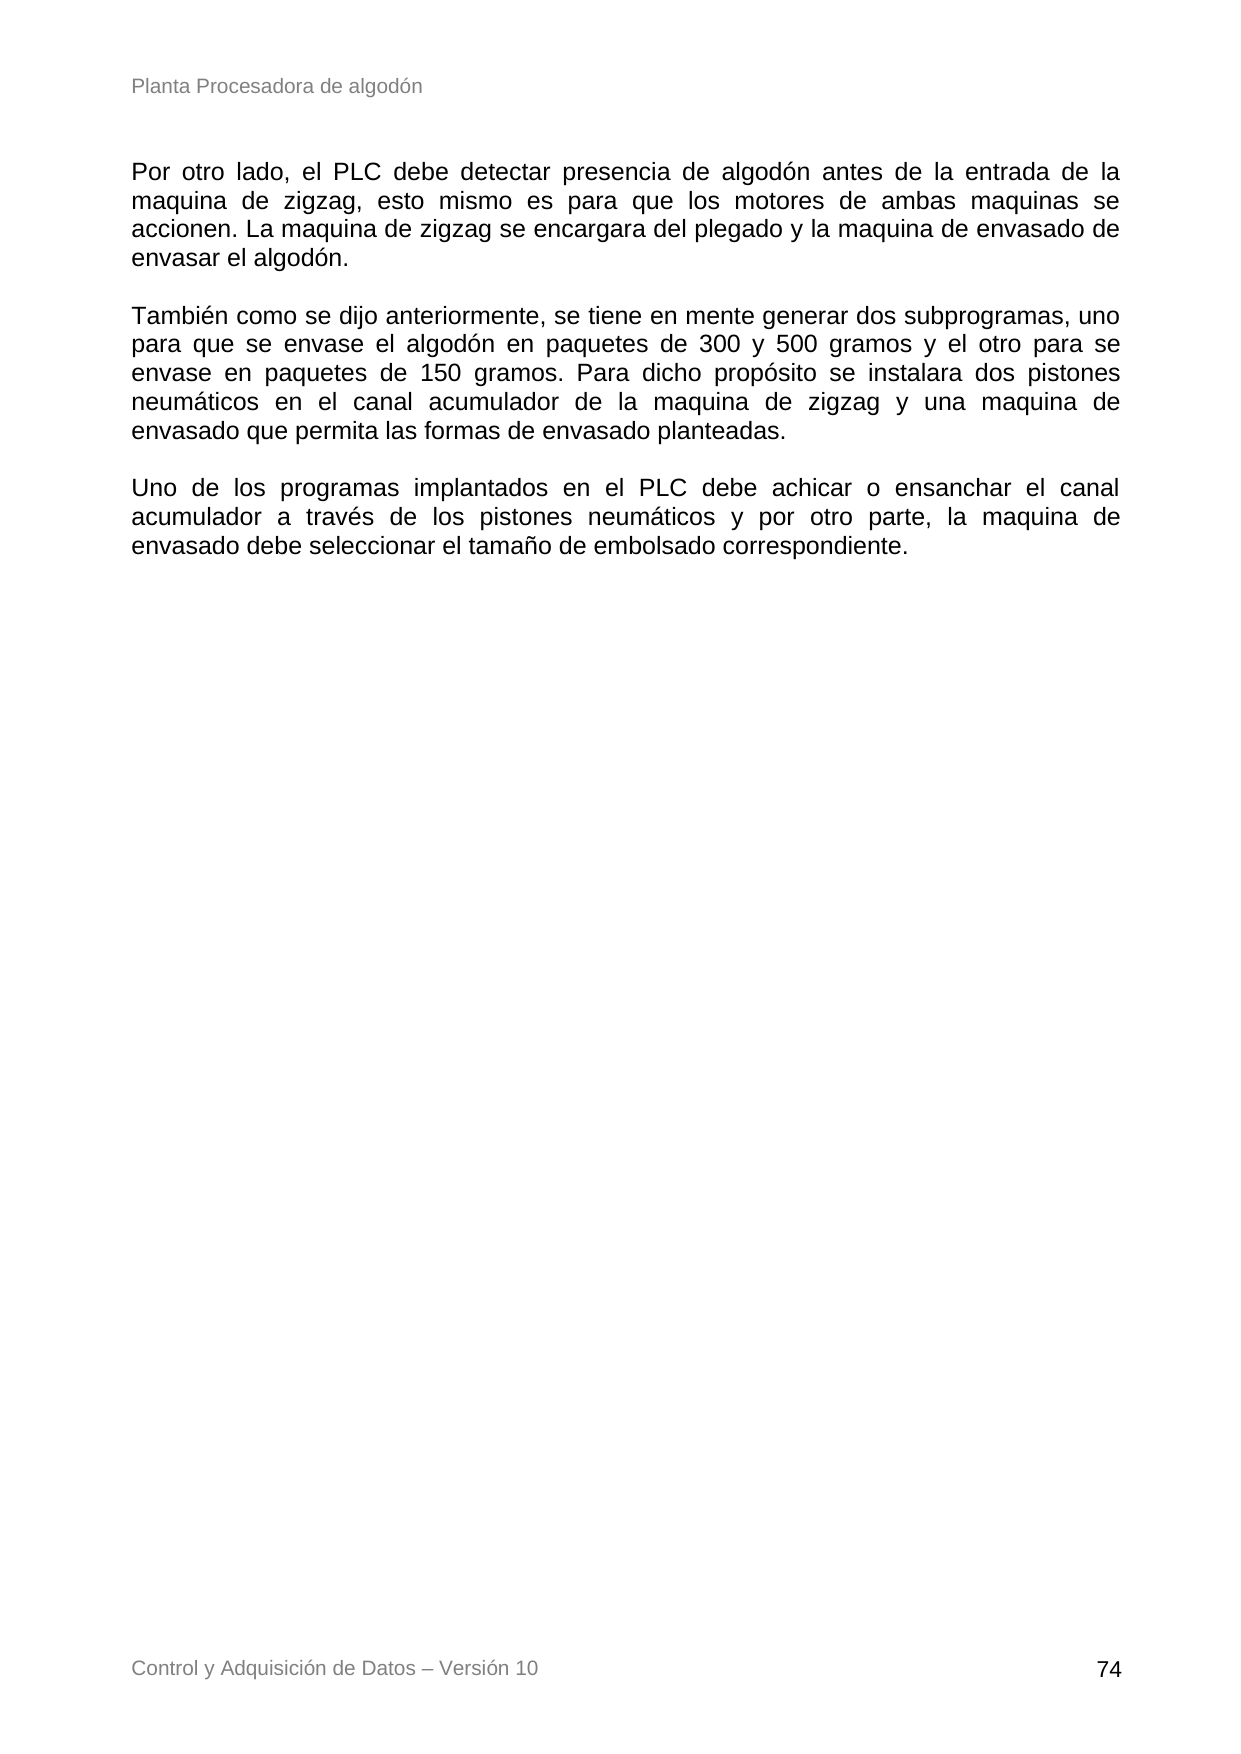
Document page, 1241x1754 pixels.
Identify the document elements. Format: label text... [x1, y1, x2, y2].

text Por otro lado, el PLC debe detectar presencia de algodón antes de la entrada de la maquina de zigzag, esto mismo es para que los motores de ambas maquinas se accionen. La maquina de zigzag se encargara del plegado y la maquina de envasado de envasar el algodón. [131, 157, 1122, 272]
text También como se dijo anteriormente, se tiene en mente generar dos subprogramas, uno para que se envase el algodón en paquetes de 300 y 500 gramos y el otro para se envase en paquetes de 150 gramos. Para dicho propósito se instalara dos pistones neumáticos en el canal acumulador de la maquina de zigzag y una maquina de envasado que permita las formas de envasado planteadas. [131, 301, 1122, 444]
text Uno de los programas implantados en el PLC debe achicar o ensanchar el canal acumulador a través de los pistones neumáticos y por otro parte, la maquina de envasado debe seleccionar el tamaño de embolsado correspondiente. [131, 473, 1122, 559]
